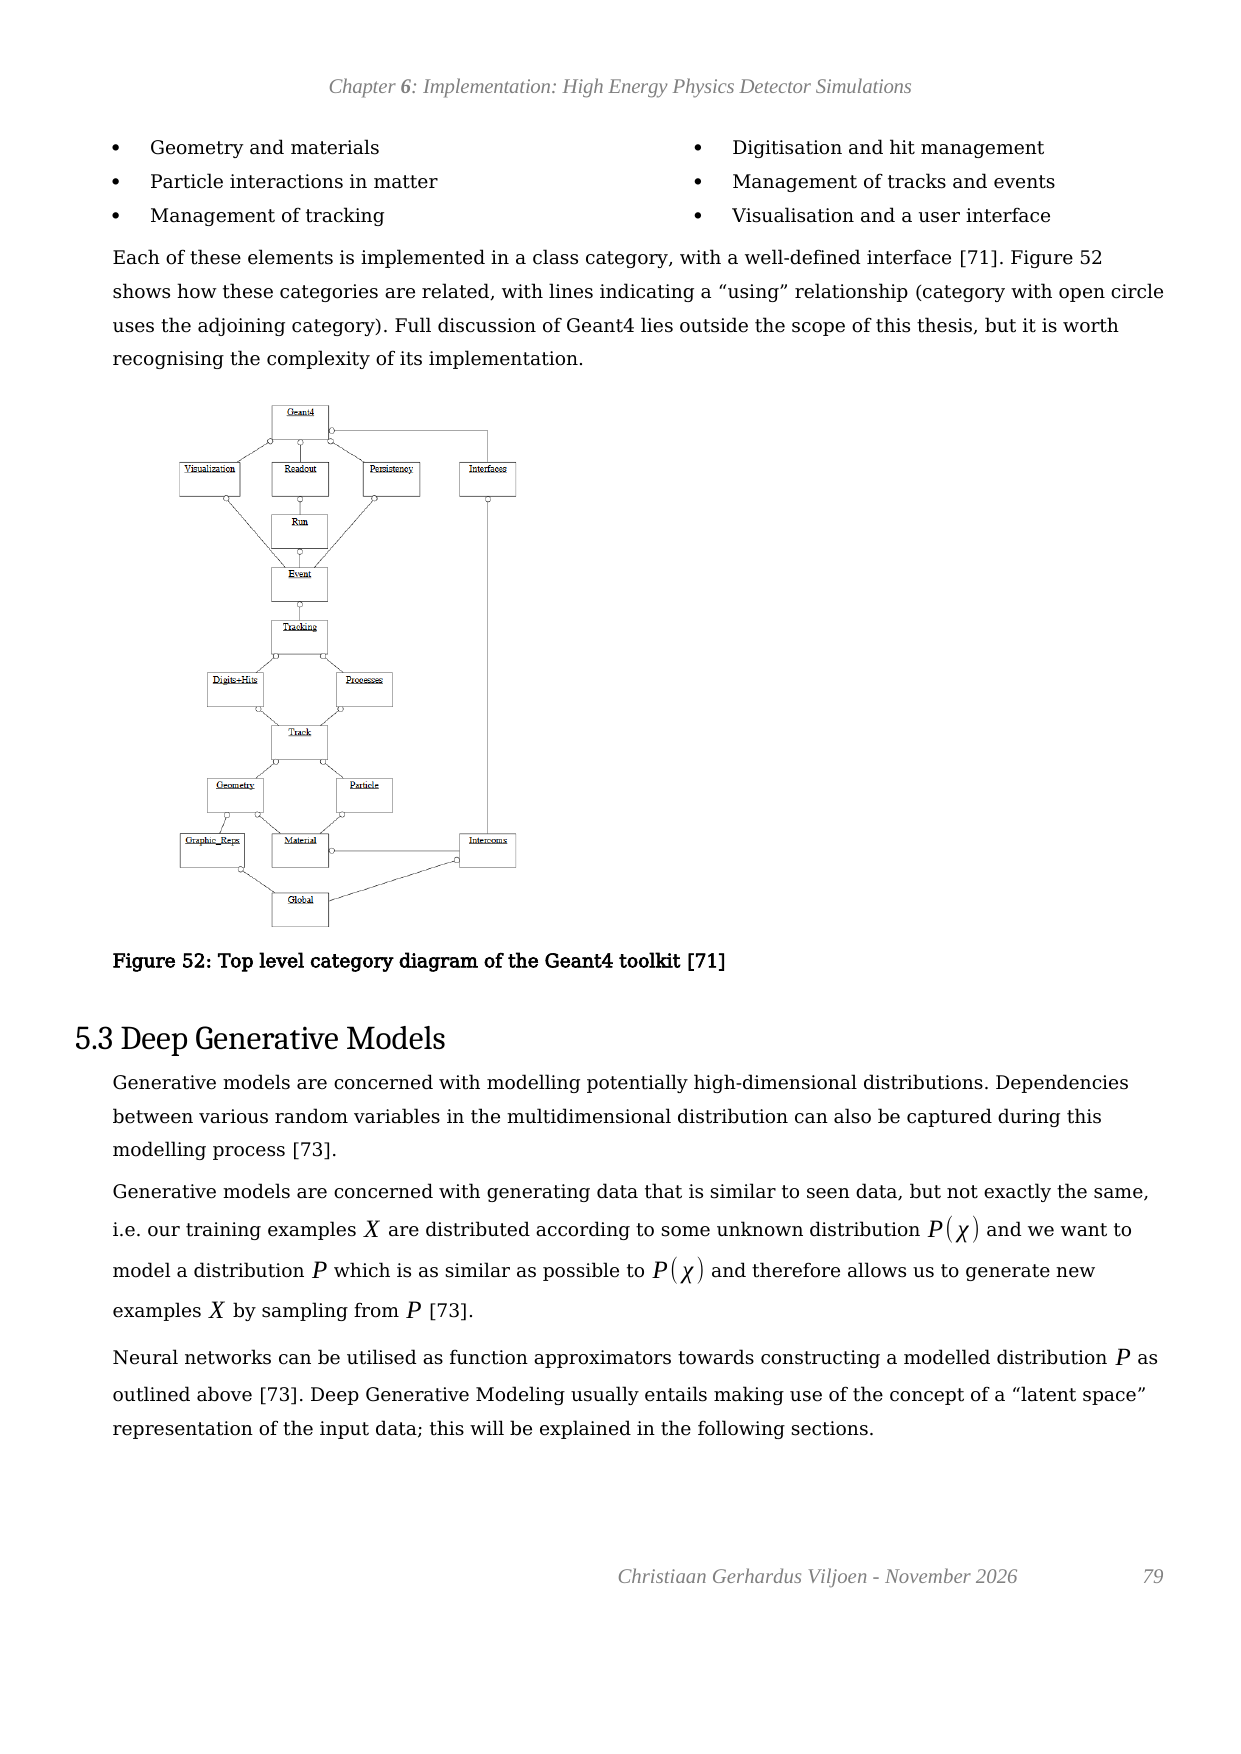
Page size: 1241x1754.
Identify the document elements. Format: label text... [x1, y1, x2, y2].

text Each of these elements is implemented in a class category, with a well-defined interface . Figure 52 shows how these categories are related, with lines indicating a “using” relationship (category with open circle uses the adjoining category). Full discussion of Geant4 lies outside the scope of this thesis, but it is worth recognising the complexity of its implementation. [112, 246, 1165, 370]
list Particle interactions in matter [112, 169, 583, 192]
text Generative models are concerned with modelling potentially high-dimensional distributions. Dependencies between various random variables in the multidimensional distribution can also be captured during this modelling process . [112, 1071, 1165, 1161]
picture [112, 389, 558, 929]
list Management of tracks and events [694, 169, 1165, 192]
text Figure 52: Top level category diagram of the Geant4 toolkit [112, 948, 1165, 971]
list Management of tracking [112, 203, 583, 226]
subtitle Deep Generative Models [75, 1020, 1165, 1058]
text Neural networks can be utilised as function approximators towards constructing a modelled distribution as outlined above . Deep Generative Modeling usually entails making use of the concept of a “latent space” representation of the input data; this will be explained in the following sections. [112, 1344, 1165, 1439]
list Geometry and materials [112, 135, 583, 158]
list Digitisation and hit management [694, 135, 1165, 158]
list Visualisation and a user interface [694, 203, 1165, 226]
text Generative models are concerned with generating data that is similar to seen data, but not exactly the same, i.e. our training examples are distributed according to some unknown distribution and we want to model a distribution which is as similar as possible to and therefore allows us to generate new examples by sampling from . [112, 1180, 1165, 1324]
